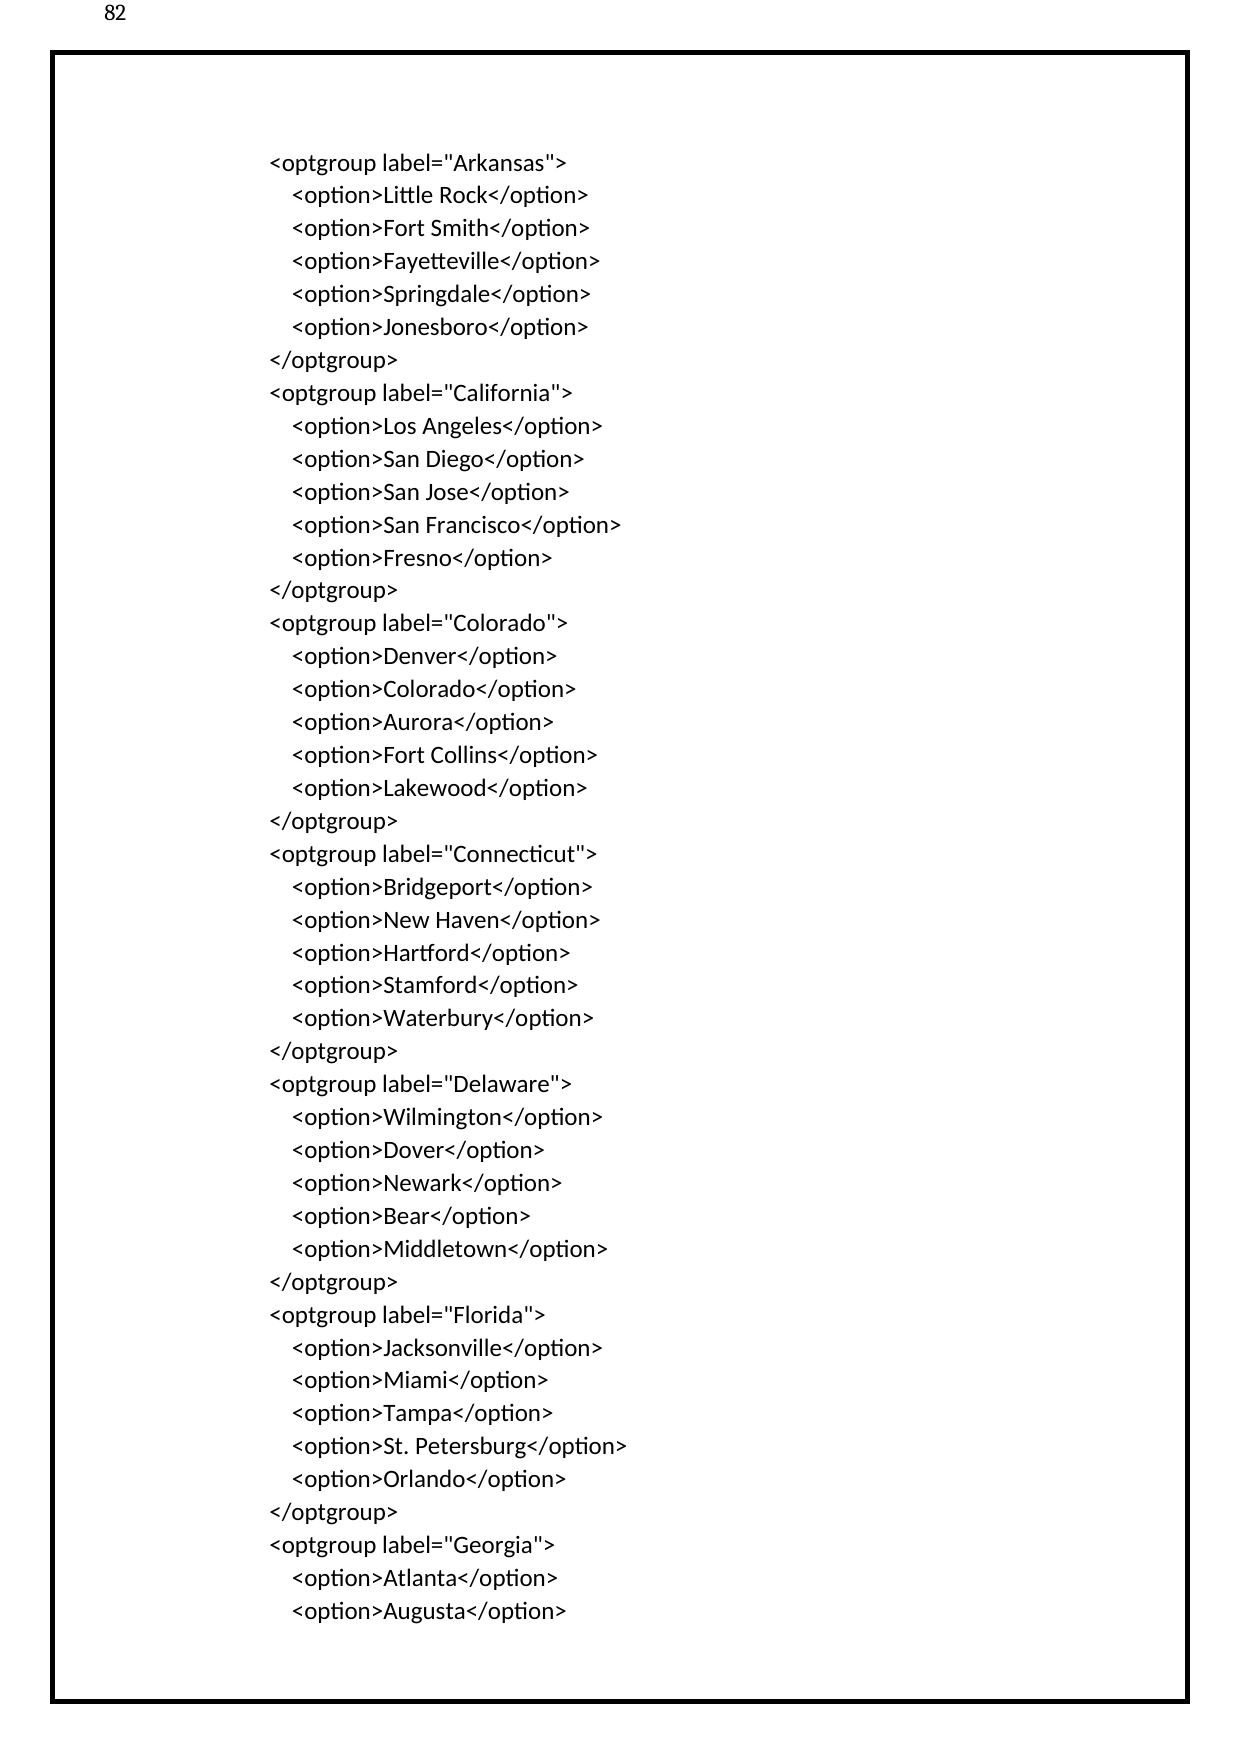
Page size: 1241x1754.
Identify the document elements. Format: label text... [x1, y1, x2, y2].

list <option>Augusta</option> [179, 1595, 1138, 1626]
list <option>Newark</option> [179, 1167, 1138, 1198]
list <option>Stamford</option> [179, 970, 1138, 1000]
list <option>Little Rock</option> [179, 180, 1138, 210]
list </optgroup> [179, 805, 1138, 836]
list <option>Jonesboro</option> [179, 311, 1138, 342]
list </optgroup> [179, 1266, 1138, 1296]
list <option>Atlanta</option> [179, 1562, 1138, 1593]
list <option>Dover</option> [179, 1134, 1138, 1165]
list <option>Middletown</option> [179, 1233, 1138, 1263]
list <option>Fayetteville</option> [179, 246, 1138, 276]
list <option>Hartford</option> [179, 937, 1138, 967]
list <option>Los Angeles</option> [179, 410, 1138, 441]
list <option>Denver</option> [179, 641, 1138, 671]
list <optgroup label="Connecticut"> [179, 838, 1138, 868]
list <option>Miami</option> [179, 1365, 1138, 1395]
list </optgroup> [179, 344, 1138, 375]
list <option>Aurora</option> [179, 706, 1138, 737]
list <option>Fresno</option> [179, 542, 1138, 572]
list <option>Springdale</option> [179, 278, 1138, 309]
list <option>Wilmington</option> [179, 1101, 1138, 1132]
list <option>St. Petersburg</option> [179, 1431, 1138, 1461]
list <option>Fort Smith</option> [179, 213, 1138, 243]
list <optgroup label="Arkansas"> [179, 147, 1138, 177]
list <optgroup label="Delaware"> [179, 1068, 1138, 1099]
list <optgroup label="Florida"> [179, 1299, 1138, 1329]
list <option>Tampa</option> [179, 1398, 1138, 1428]
list <option>Orlando</option> [179, 1463, 1138, 1494]
list <option>San Diego</option> [179, 443, 1138, 473]
list <optgroup label="Colorado"> [179, 608, 1138, 638]
list <option>Fort Collins</option> [179, 739, 1138, 770]
list <option>Bear</option> [179, 1200, 1138, 1231]
list </optgroup> [179, 1036, 1138, 1066]
list <option>Waterbury</option> [179, 1003, 1138, 1033]
list <option>Colorado</option> [179, 673, 1138, 704]
list <option>Bridgeport</option> [179, 871, 1138, 901]
list </optgroup> [179, 1496, 1138, 1527]
list <option>Lakewood</option> [179, 772, 1138, 803]
list <optgroup label="California"> [179, 377, 1138, 408]
list </optgroup> [179, 575, 1138, 605]
list <option>San Jose</option> [179, 476, 1138, 506]
list <option>New Haven</option> [179, 904, 1138, 934]
list <option>San Francisco</option> [179, 509, 1138, 539]
list <option>Jacksonville</option> [179, 1332, 1138, 1362]
list <optgroup label="Georgia"> [179, 1529, 1138, 1560]
